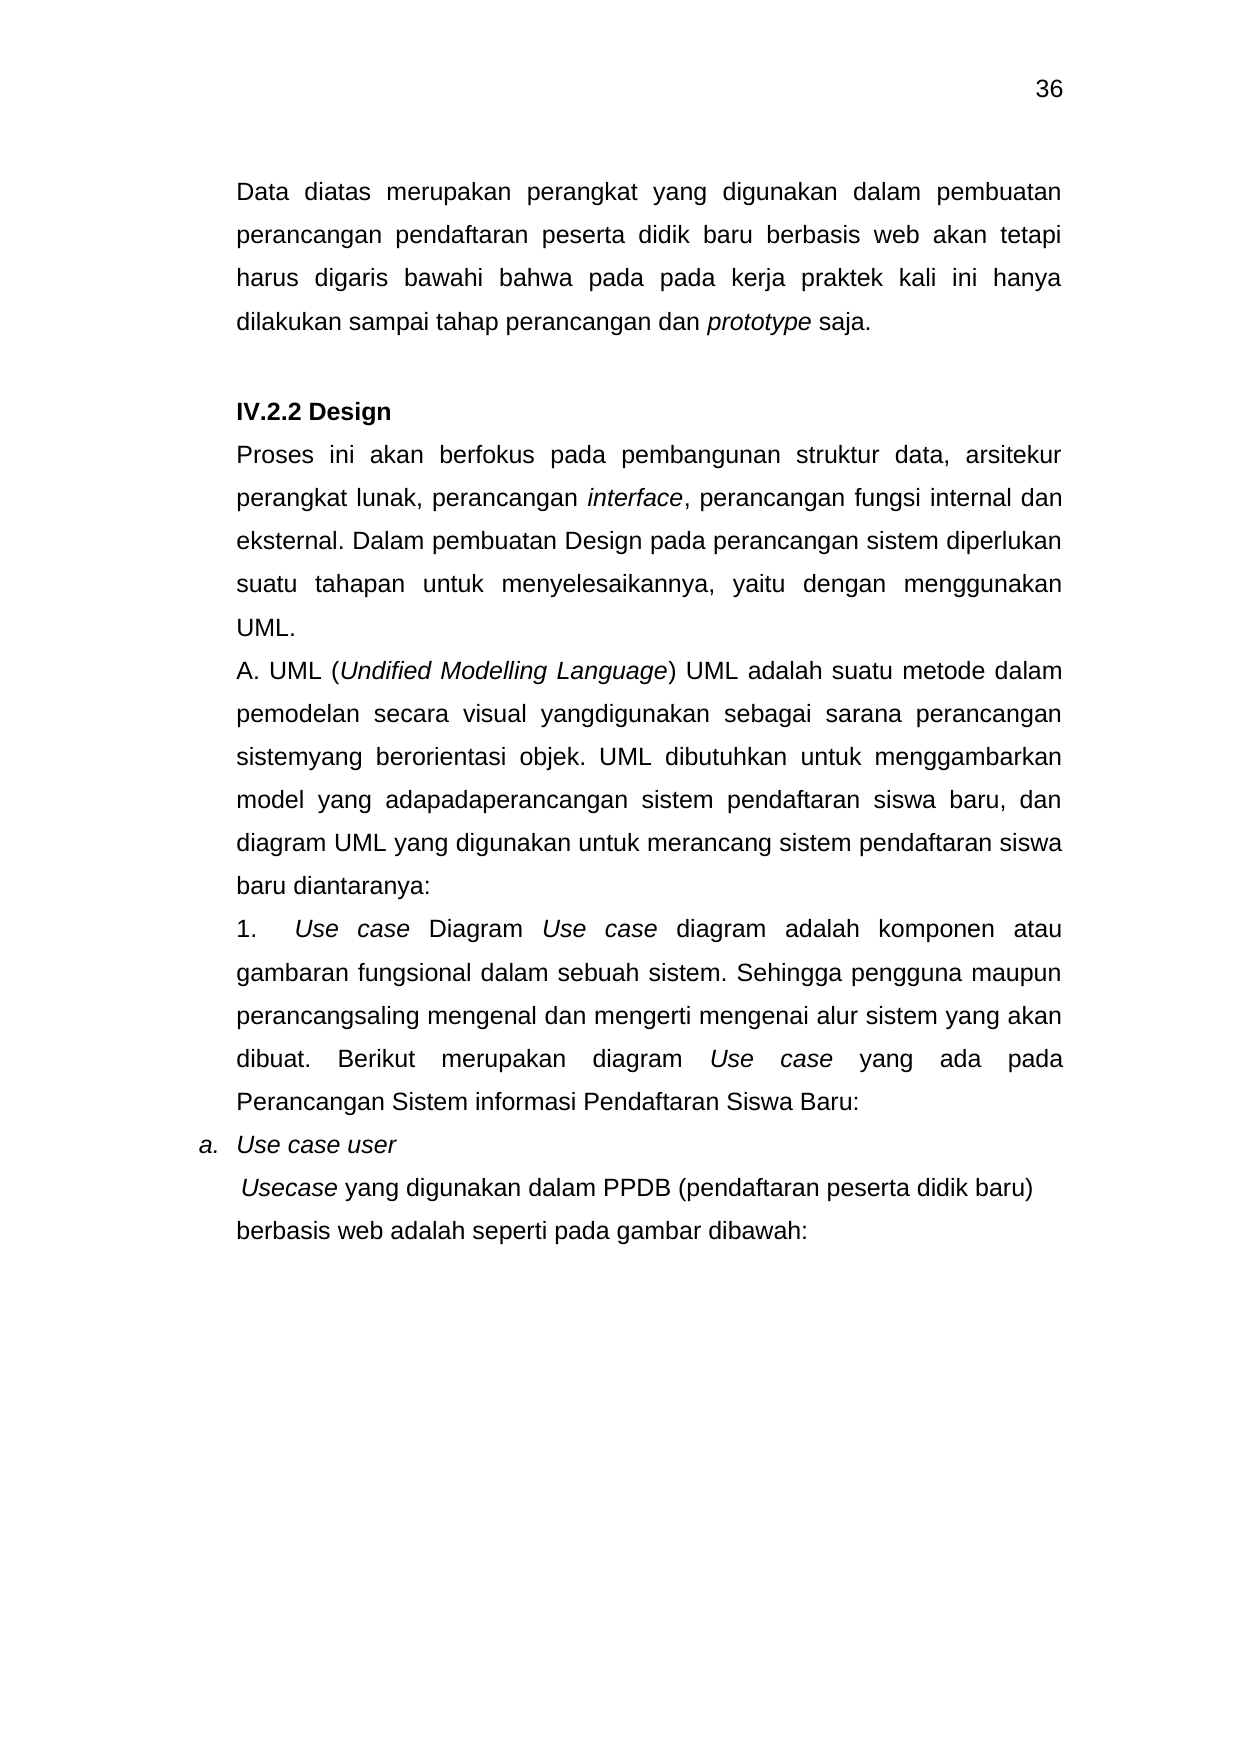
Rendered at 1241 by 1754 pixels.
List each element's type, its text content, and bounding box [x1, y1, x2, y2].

list Usecase yang digunakan dalam PPDB (pendaftaran peserta didik baru) berbasis web adalah seperti pada gambar dibawah: [199, 1173, 1063, 1245]
list Use case user [199, 1130, 1063, 1159]
list A. UML (Undified Modelling Language) UML adalah suatu metode dalam pemodelan secara visual yangdigunakan sebagai sarana perancangan sistemyang berorientasi objek. UML dibutuhkan untuk menggambarkan model yang adapadaperancangan sistem pendaftaran siswa baru, dan diagram UML yang digunakan untuk merancang sistem pendaftaran siswa baru diantaranya: [236, 656, 1063, 900]
list Proses ini akan berfokus pada pembangunan struktur data, arsitekur perangkat lunak, perancangan interface, perancangan fungsi internal dan eksternal. Dalam pembuatan Design pada perancangan sistem diperlukan suatu tahapan untuk menyelesaikannya, yaitu dengan menggunakan UML. [236, 440, 1063, 641]
subtitle IV.2.2 Design [236, 397, 1063, 426]
list 1. Use case Diagram Use case diagram adalah komponen atau gambaran fungsional dalam sebuah sistem. Sehingga pengguna maupun perancangsaling mengenal dan mengerti mengenai alur sistem yang akan dibuat. Berikut merupakan diagram Use case yang ada pada Perancangan Sistem informasi Pendaftaran Siswa Baru: [236, 914, 1063, 1116]
text Data diatas merupakan perangkat yang digunakan dalam pembuatan perancangan pendaftaran peserta didik baru berbasis web akan tetapi harus digaris bawahi bahwa pada pada kerja praktek kali ini hanya dilakukan sampai tahap perancangan dan prototype saja. [236, 177, 1063, 335]
